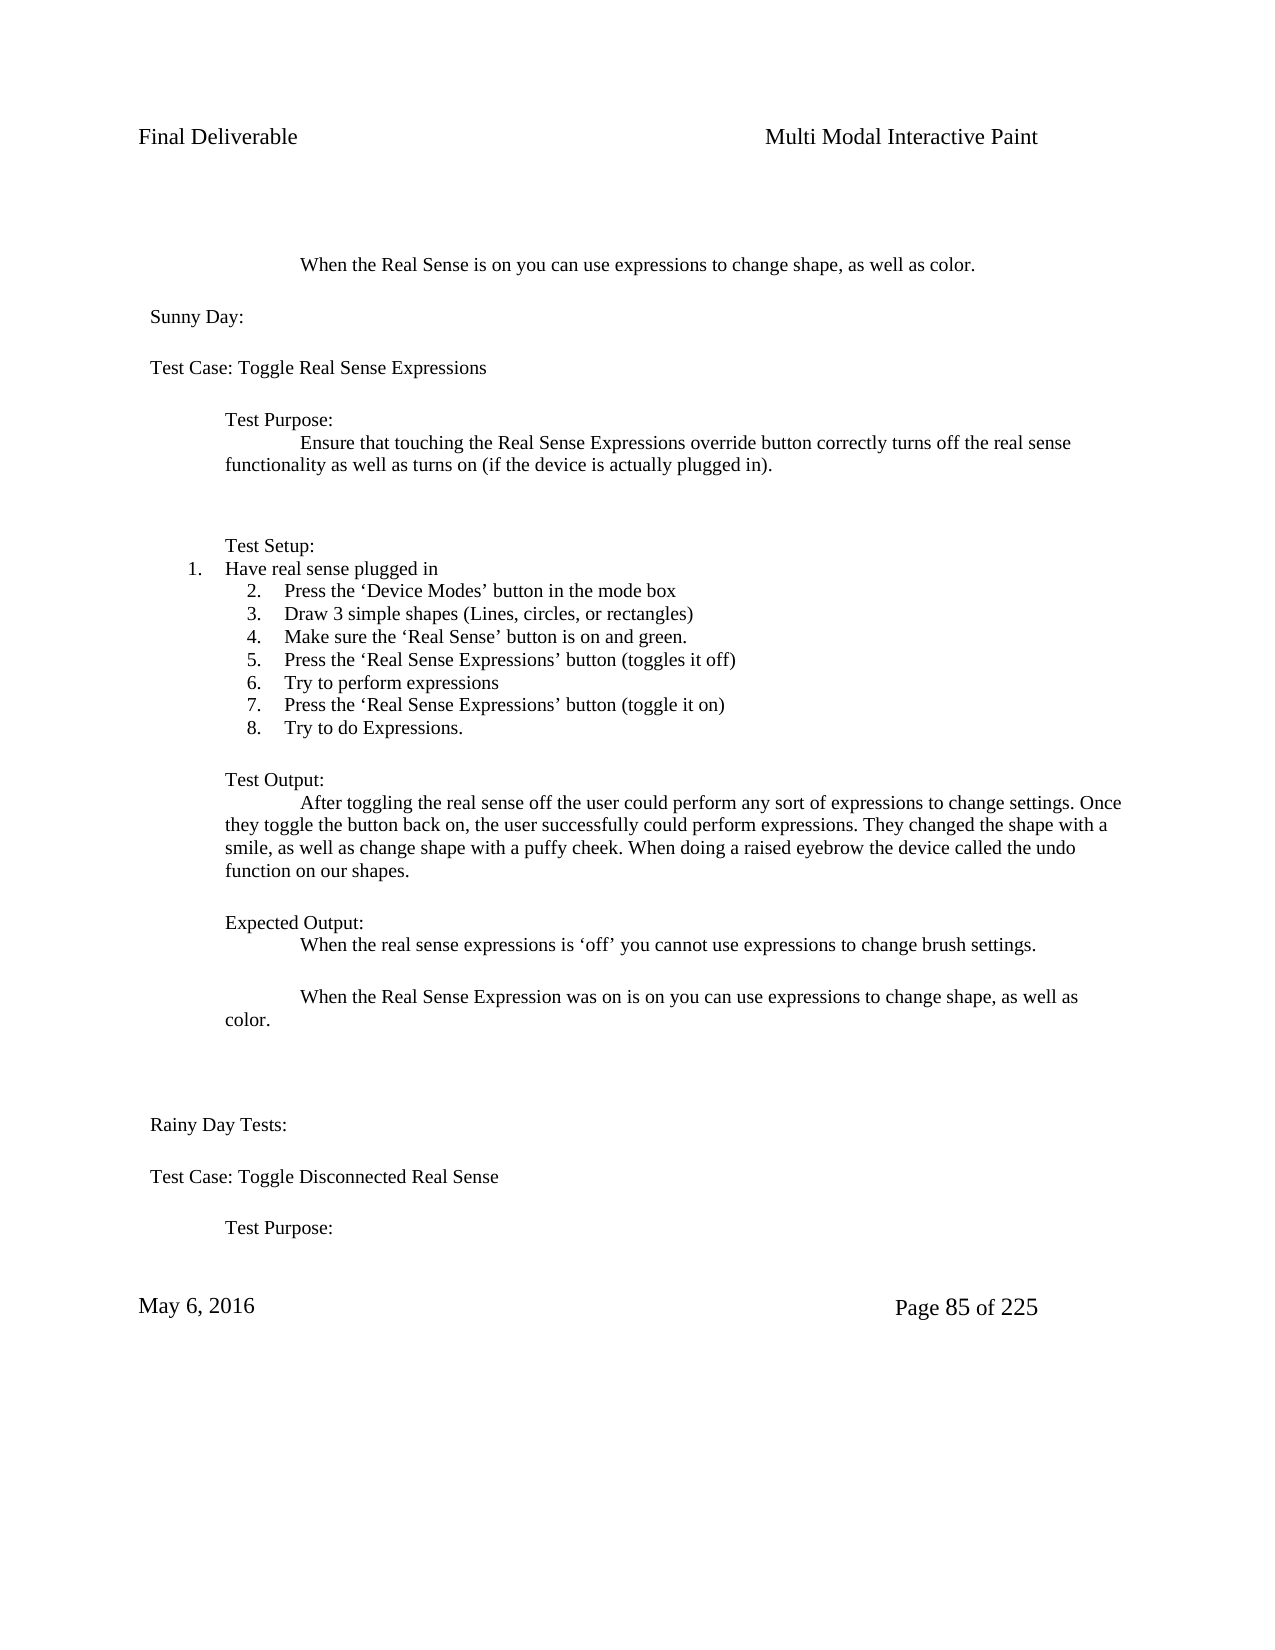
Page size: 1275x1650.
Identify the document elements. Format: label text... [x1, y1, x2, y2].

list Try to do Expressions. [247, 716, 1125, 739]
list Press the ‘Device Modes’ button in the mode box [247, 579, 1125, 602]
text When the real sense expressions is ‘off’ you cannot use expressions to change brush settings. [225, 933, 1125, 956]
list Make sure the ‘Real Sense’ button is on and green. [247, 625, 1125, 648]
text Ensure that touching the Real Sense Expressions override button correctly turns off the real sense functionality as well as turns on (if the device is actually plugged in). [225, 431, 1125, 476]
list Draw 3 simple shapes (Lines, circles, or rectangles) [247, 602, 1125, 625]
text Test Purpose: [225, 408, 1125, 431]
text Test Output: [225, 768, 1125, 791]
text Test Case: Toggle Disconnected Real Sense [150, 1165, 1125, 1187]
list Press the ‘Real Sense Expressions’ button (toggle it on) [247, 693, 1125, 716]
text After toggling the real sense off the user could perform any sort of expressions to change settings. Once they toggle the button back on, the user successfully could perform expressions. They changed the shape with a smile, as well as change shape with a puffy cheek. When doing a raised eyebrow the device called the undo function on our shapes. [225, 791, 1125, 882]
text Expected Output: [225, 911, 1125, 933]
text Sunny Day: [150, 305, 1125, 327]
text When the Real Sense Expression was on is on you can use expressions to change shape, as well as color. [225, 985, 1125, 1031]
list Press the ‘Real Sense Expressions’ button (toggles it off) [247, 648, 1125, 671]
text Test Case: Toggle Real Sense Expressions [150, 356, 1125, 379]
text Test Setup: [225, 534, 1125, 557]
text When the Real Sense is on you can use expressions to change shape, as well as color. [225, 253, 1125, 276]
list Have real sense plugged in [187, 557, 1125, 579]
list Try to perform expressions [247, 671, 1125, 693]
text Rainy Day Tests: [150, 1113, 1125, 1136]
text Test Purpose: [225, 1216, 1125, 1239]
